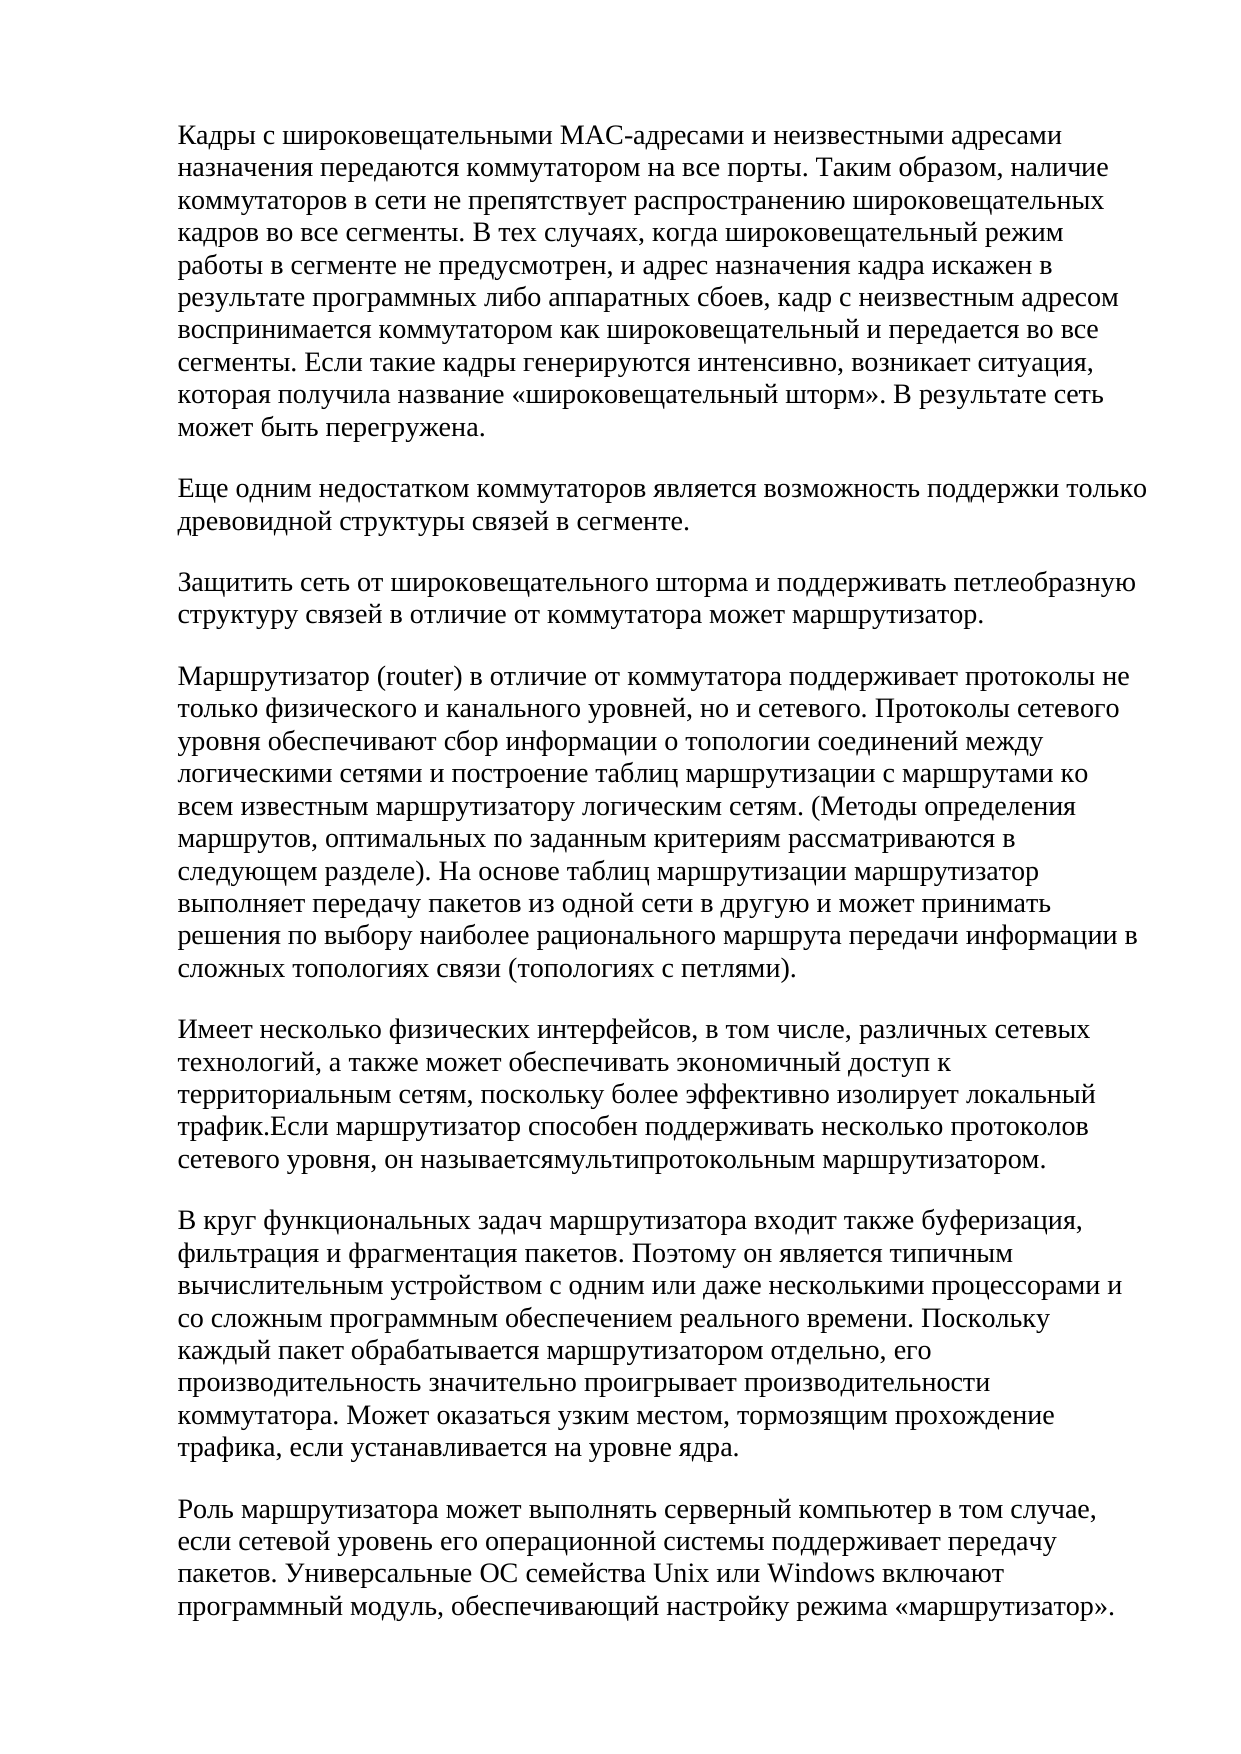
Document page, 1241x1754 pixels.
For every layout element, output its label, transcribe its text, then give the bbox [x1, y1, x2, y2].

text Защитить сеть от широковещательного шторма и поддерживать петлеобразную структуру связей в отличие от коммутатора может маршрутизатор. [177, 565, 1152, 630]
text Маршрутизатор (router) в отличие от коммутатора поддерживает протоколы не только физического и канального уровней, но и сетевого. Протоколы сетевого уровня обеспечивают сбор информации о топологии соединений между логическими сетями и построение таблиц маршрутизации с маршрутами ко всем известным маршрутизатору логическим сетям. (Методы определения маршрутов, оптимальных по заданным критериям рассматриваются в следующем разделе). На основе таблиц маршрутизации маршрутизатор выполняет передачу пакетов из одной сети в другую и может принимать решения по выбору наиболее рационального маршрута передачи информации в сложных топологиях связи (топологиях с петлями). [177, 659, 1152, 983]
text Кадры с широковещательными МАС-адресами и неизвестными адресами назначения передаются коммутатором на все порты. Таким образом, наличие коммутаторов в сети не препятствует распространению широковещательных кадров во все сегменты. В тех случаях, когда широковещательный режим работы в сегменте не предусмотрен, и адрес назначения кадра искажен в результате программных либо аппаратных сбоев, кадр с неизвестным адресом воспринимается коммутатором как широковещательный и передается во все сегменты. Если такие кадры генерируются интенсивно, возникает ситуация, которая получила название «широковещательный шторм». В результате сеть может быть перегружена. [177, 118, 1152, 442]
text Роль маршрутизатора может выполнять серверный компьютер в том случае, если сетевой уровень его операционной системы поддерживает передачу пакетов. Универсальные ОС семейства Unix или Windows включают программный модуль, обеспечивающий настройку режима «маршрутизатор». [177, 1492, 1152, 1621]
text Еще одним недостатком коммутаторов является возможность поддержки только древовидной структуры связей в сегменте. [177, 471, 1152, 536]
text Имеет несколько физических интерфейсов, в том числе, различных сетевых технологий, а также может обеспечивать экономичный доступ к территориальным сетям, поскольку более эффективно изолирует локальный трафик.Если маршрутизатор способен поддерживать несколько протоколов сетевого уровня, он называетсямультипротокольным маршрутизатором. [177, 1012, 1152, 1174]
text В круг функциональных задач маршрутизатора входит также буферизация, фильтрация и фрагментация пакетов. Поэтому он является типичным вычислительным устройством с одним или даже несколькими процессорами и со сложным программным обеспечением реального времени. Поскольку каждый пакет обрабатывается маршрутизатором отдельно, его производительность значительно проигрывает производительности коммутатора. Может оказаться узким местом, тормозящим прохождение трафика, если устанавливается на уровне ядра. [177, 1203, 1152, 1463]
